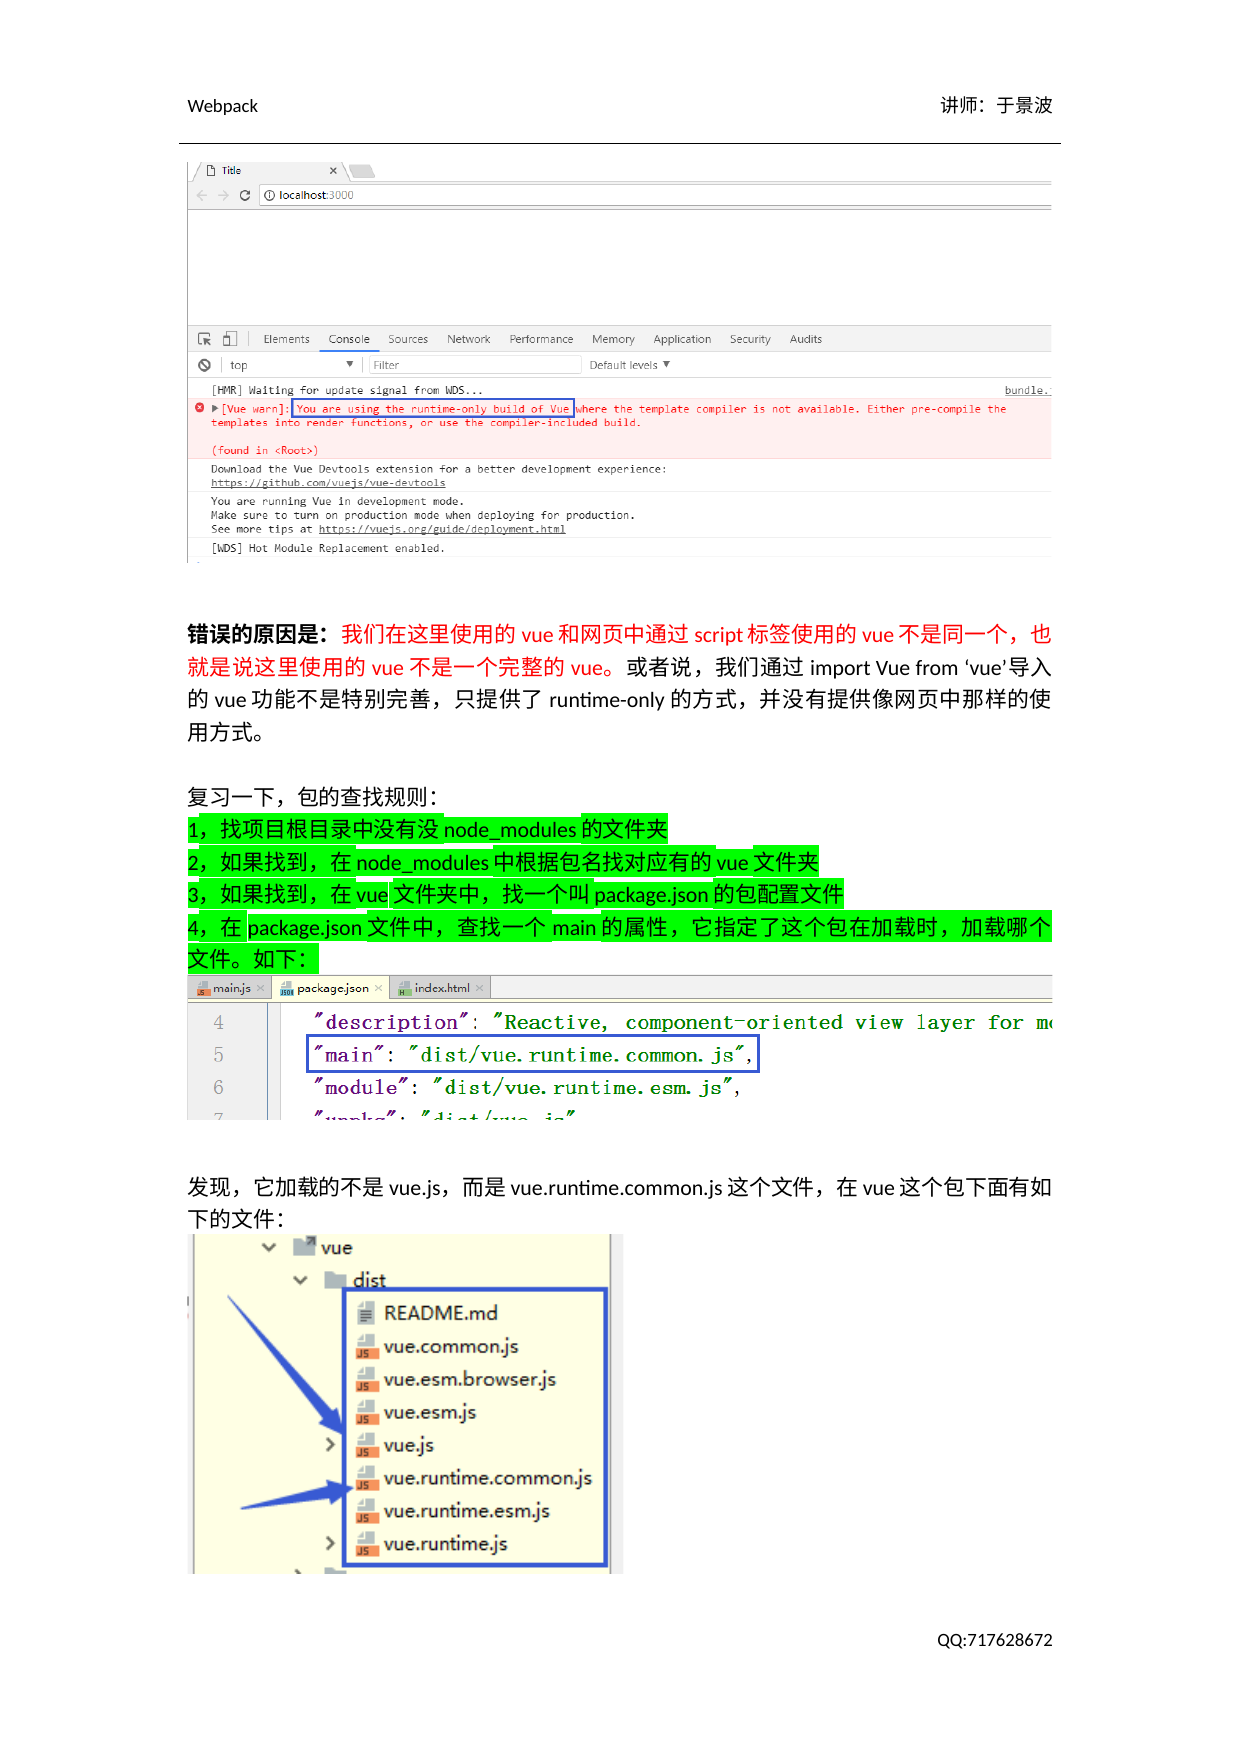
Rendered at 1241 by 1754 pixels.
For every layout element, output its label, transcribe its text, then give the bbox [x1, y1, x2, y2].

text 错误的原因是：我们在这里使用的vue和网页中通过script标签使用的vue不是同一个，也就是说这里使用的vue不是一个完整的vue。或者说，我们通过import Vue from ‘vue’导入的vue功能不是特别完善，只提供了runtime-only的方式，并没有提供像网页中那样的使用方式。 [187, 617, 1053, 747]
picture [187, 1234, 624, 1574]
picture [187, 162, 1052, 563]
picture [187, 974, 1053, 1120]
list 如果找到，在node_modules中根据包名找对应有的vue文件夹 [187, 844, 1053, 877]
text 发现，它加载的不是vue.js，而是vue.runtime.common.js这个文件，在vue这个包下面有如下的文件： [187, 1169, 1053, 1234]
list 找项目根目录中没有没node_modules的文件夹 [187, 812, 1053, 844]
list 在package.json文件中，查找一个main的属性，它指定了这个包在加载时，加载哪个文件。如下： [187, 909, 1053, 974]
text 复习一下，包的查找规则： [187, 779, 1053, 812]
list 如果找到，在vue文件夹中，找一个叫package.json的包配置文件 [187, 877, 1053, 909]
